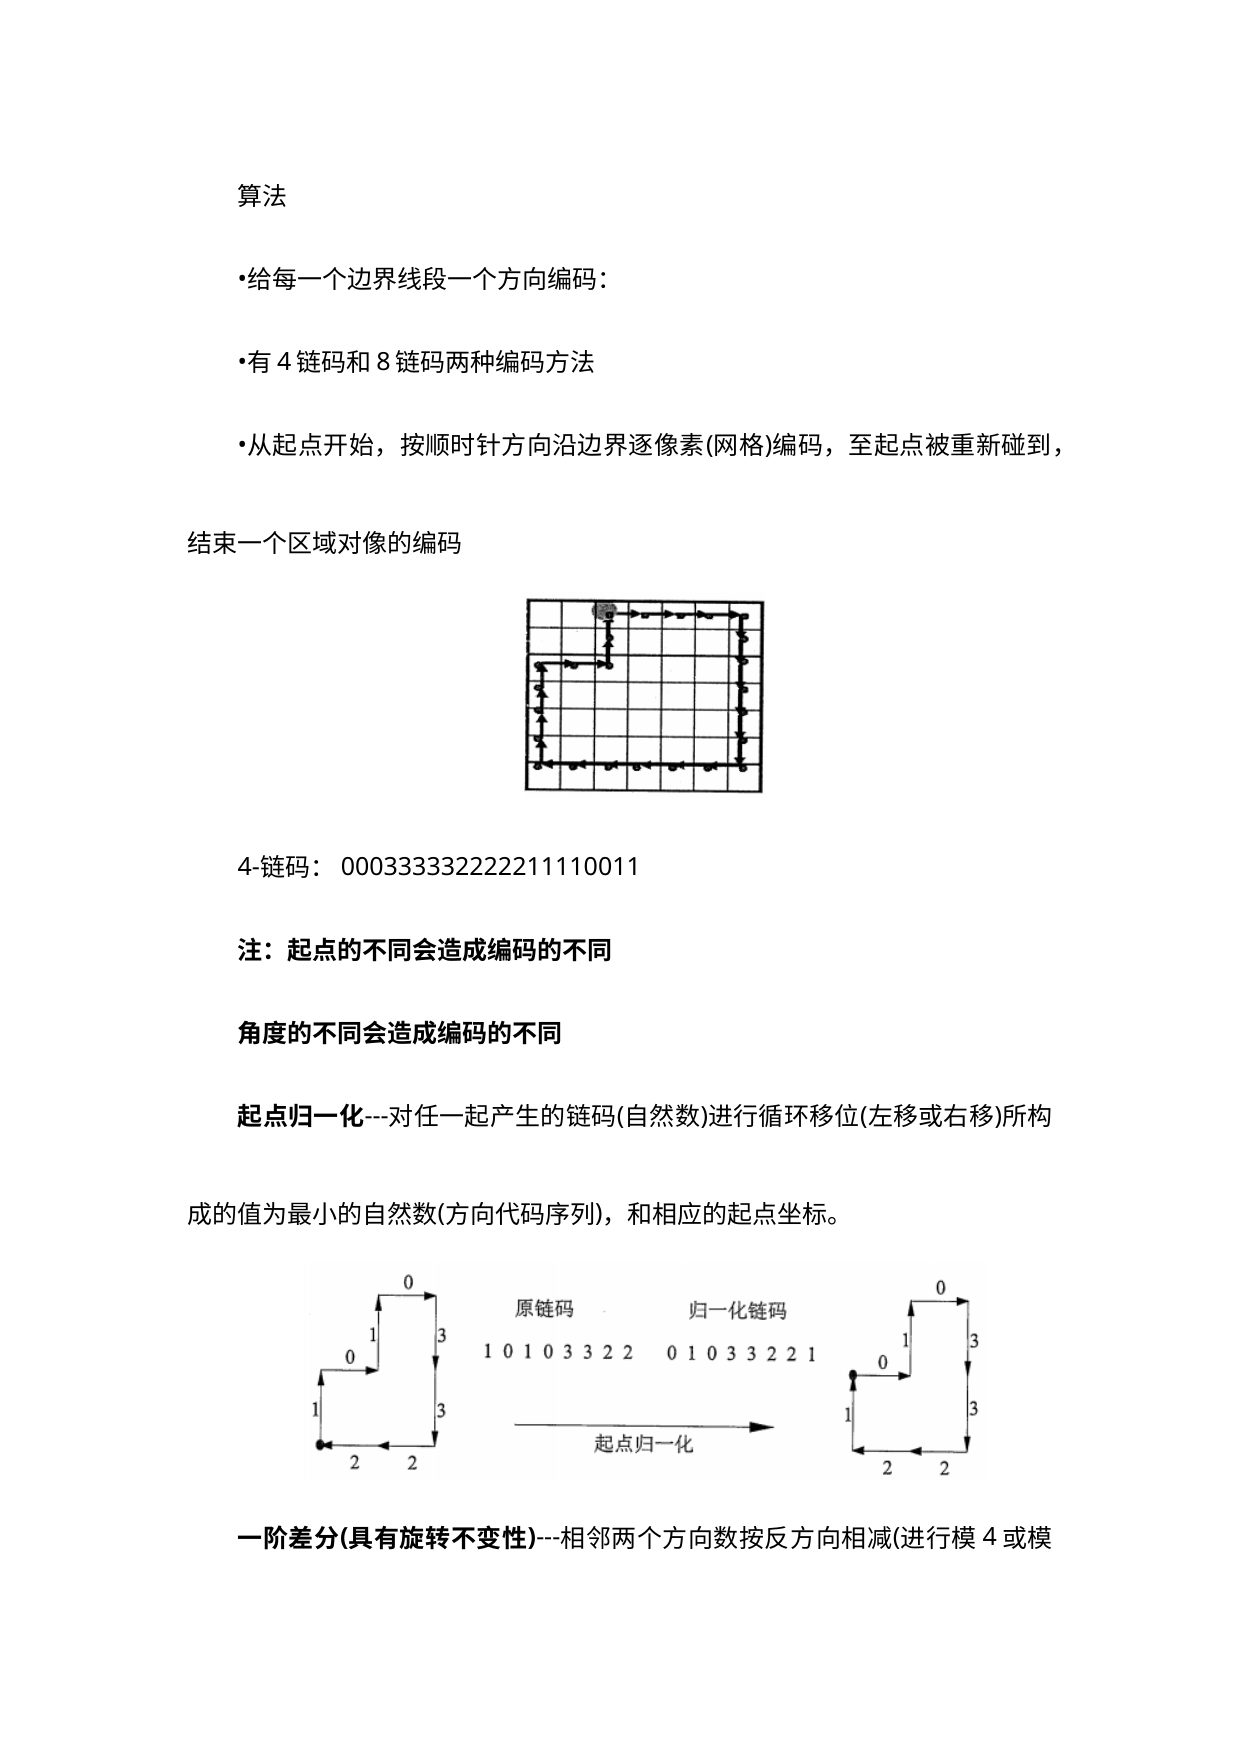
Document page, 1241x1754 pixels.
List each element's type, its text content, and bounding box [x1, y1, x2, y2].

text 注：起点的不同会造成编码的不同 [187, 916, 1053, 981]
text •从起点开始，按顺时针方向沿边界逐像素(网格)编码，至起点被重新碰到，结束一个区域对像的编码 [187, 411, 1053, 574]
text 4-链码： 000333332222211110011 [187, 833, 1053, 898]
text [187, 1504, 1053, 1569]
text 起点归一化---对任一起产生的链码(自然数)进行循环移位(左移或右移)所构成的值为最小的自然数(方向代码序列)，和相应的起点坐标。 [187, 1082, 1053, 1245]
text 角度的不同会造成编码的不同 [187, 999, 1053, 1064]
text •给每一个边界线段一个方向编码： [187, 245, 1053, 310]
picture [303, 1262, 987, 1481]
text 算法 [187, 162, 1053, 227]
text •有4链码和8链码两种编码方法 [187, 328, 1053, 393]
picture [523, 592, 767, 798]
